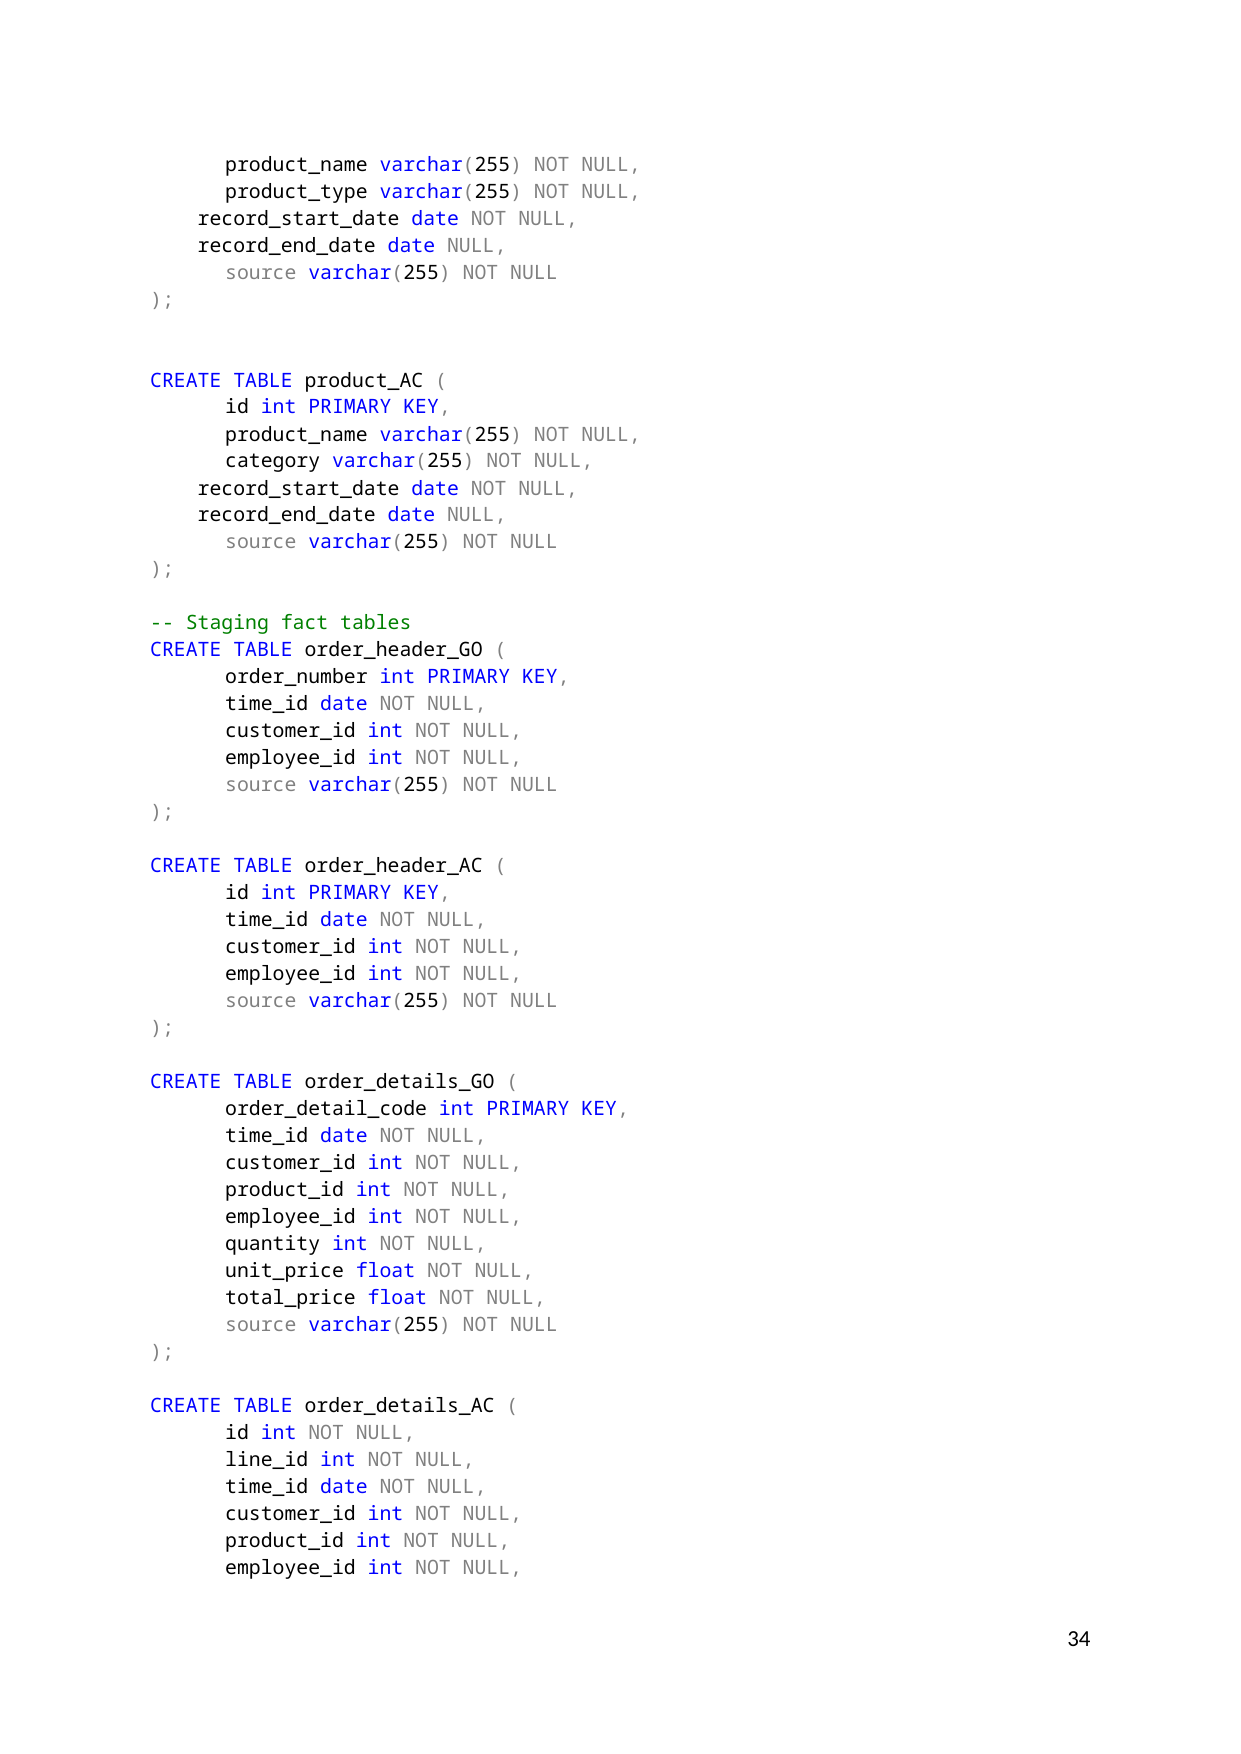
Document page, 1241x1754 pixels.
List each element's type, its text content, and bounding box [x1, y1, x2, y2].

text order_detail_code int PRIMARY KEY, [150, 1094, 1090, 1121]
text ); [150, 1337, 1090, 1364]
text CREATE TABLE order_details_AC ( [150, 1391, 1090, 1418]
text product_id int NOT NULL, [150, 1175, 1090, 1202]
text customer_id int NOT NULL, [150, 717, 1090, 743]
text line_id int NOT NULL, [150, 1445, 1090, 1472]
text employee_id int NOT NULL, [150, 1553, 1090, 1580]
text employee_id int NOT NULL, [150, 743, 1090, 771]
text customer_id int NOT NULL, [150, 1148, 1090, 1175]
text customer_id int NOT NULL, [150, 1499, 1090, 1526]
text product_name varchar(255) NOT NULL, [150, 150, 1090, 177]
text record_end_date date NULL, [150, 501, 1090, 528]
text id int NOT NULL, [150, 1418, 1090, 1445]
text unit_price float NOT NULL, [150, 1256, 1090, 1283]
text id int PRIMARY KEY, [150, 878, 1090, 905]
text source varchar(255) NOT NULL [150, 1310, 1090, 1337]
text record_start_date date NOT NULL, [150, 474, 1090, 501]
text time_id date NOT NULL, [150, 689, 1090, 717]
text CREATE TABLE order_details_GO ( [150, 1067, 1090, 1094]
text -- Staging fact tables [150, 609, 1090, 636]
text source varchar(255) NOT NULL [150, 986, 1090, 1013]
text ); [150, 285, 1090, 312]
text source varchar(255) NOT NULL [150, 528, 1090, 555]
text ); [150, 797, 1090, 824]
text id int PRIMARY KEY, [150, 393, 1090, 420]
text product_type varchar(255) NOT NULL, [150, 177, 1090, 204]
text customer_id int NOT NULL, [150, 932, 1090, 959]
text quantity int NOT NULL, [150, 1229, 1090, 1256]
text time_id date NOT NULL, [150, 905, 1090, 932]
text category varchar(255) NOT NULL, [150, 447, 1090, 474]
text total_price float NOT NULL, [150, 1283, 1090, 1310]
text ); [150, 1013, 1090, 1040]
text employee_id int NOT NULL, [150, 1202, 1090, 1229]
text ); [150, 555, 1090, 582]
text source varchar(255) NOT NULL [150, 771, 1090, 797]
text record_start_date date NOT NULL, [150, 204, 1090, 231]
text employee_id int NOT NULL, [150, 959, 1090, 986]
text time_id date NOT NULL, [150, 1121, 1090, 1148]
text order_number int PRIMARY KEY, [150, 663, 1090, 689]
text time_id date NOT NULL, [150, 1472, 1090, 1499]
text CREATE TABLE order_header_GO ( [150, 636, 1090, 663]
text record_end_date date NULL, [150, 231, 1090, 258]
text CREATE TABLE order_header_AC ( [150, 851, 1090, 878]
text product_id int NOT NULL, [150, 1526, 1090, 1553]
text source varchar(255) NOT NULL [150, 258, 1090, 285]
text CREATE TABLE product_AC ( [150, 366, 1090, 393]
text product_name varchar(255) NOT NULL, [150, 420, 1090, 447]
